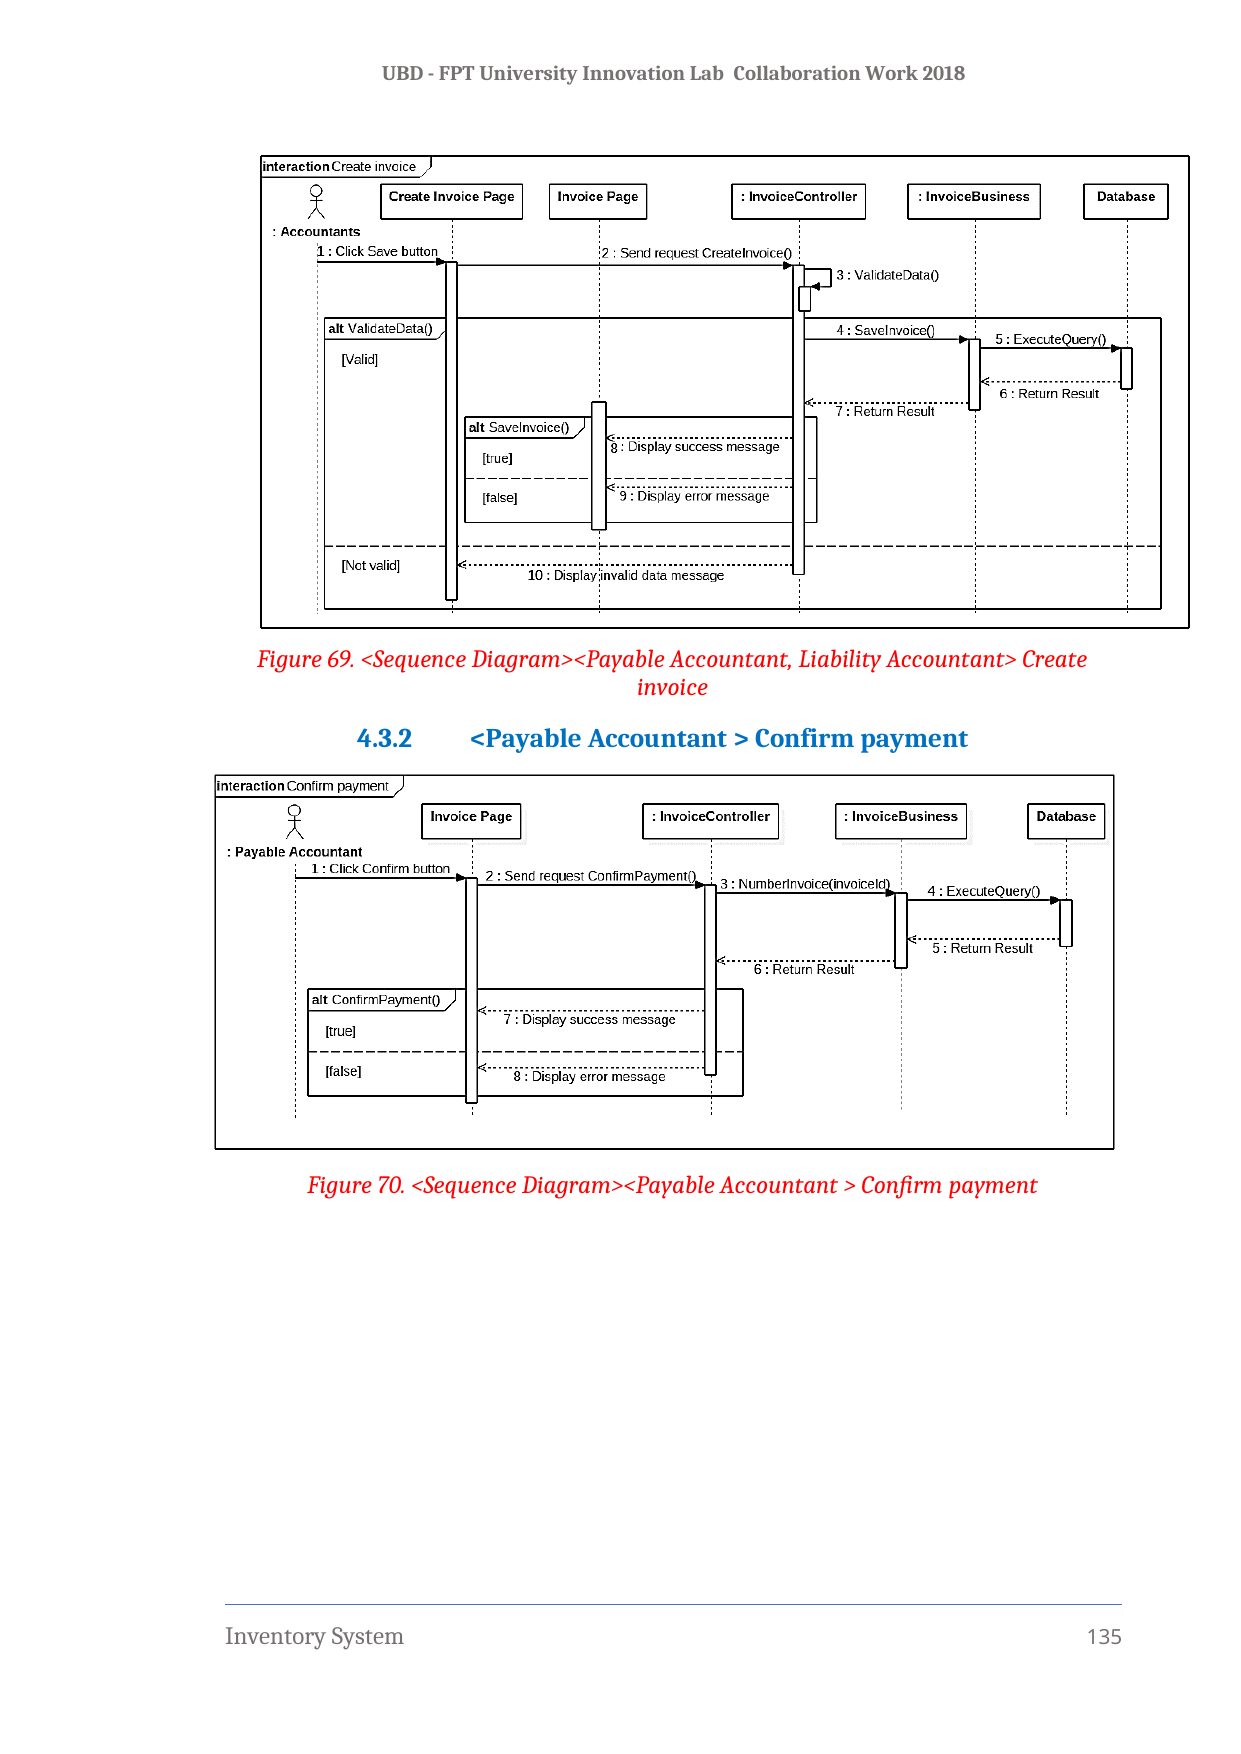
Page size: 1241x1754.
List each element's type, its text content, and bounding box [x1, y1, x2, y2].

picture [252, 147, 1199, 633]
list <Payable Accountant > Confirm payment [357, 723, 1122, 754]
picture [206, 766, 1123, 1159]
